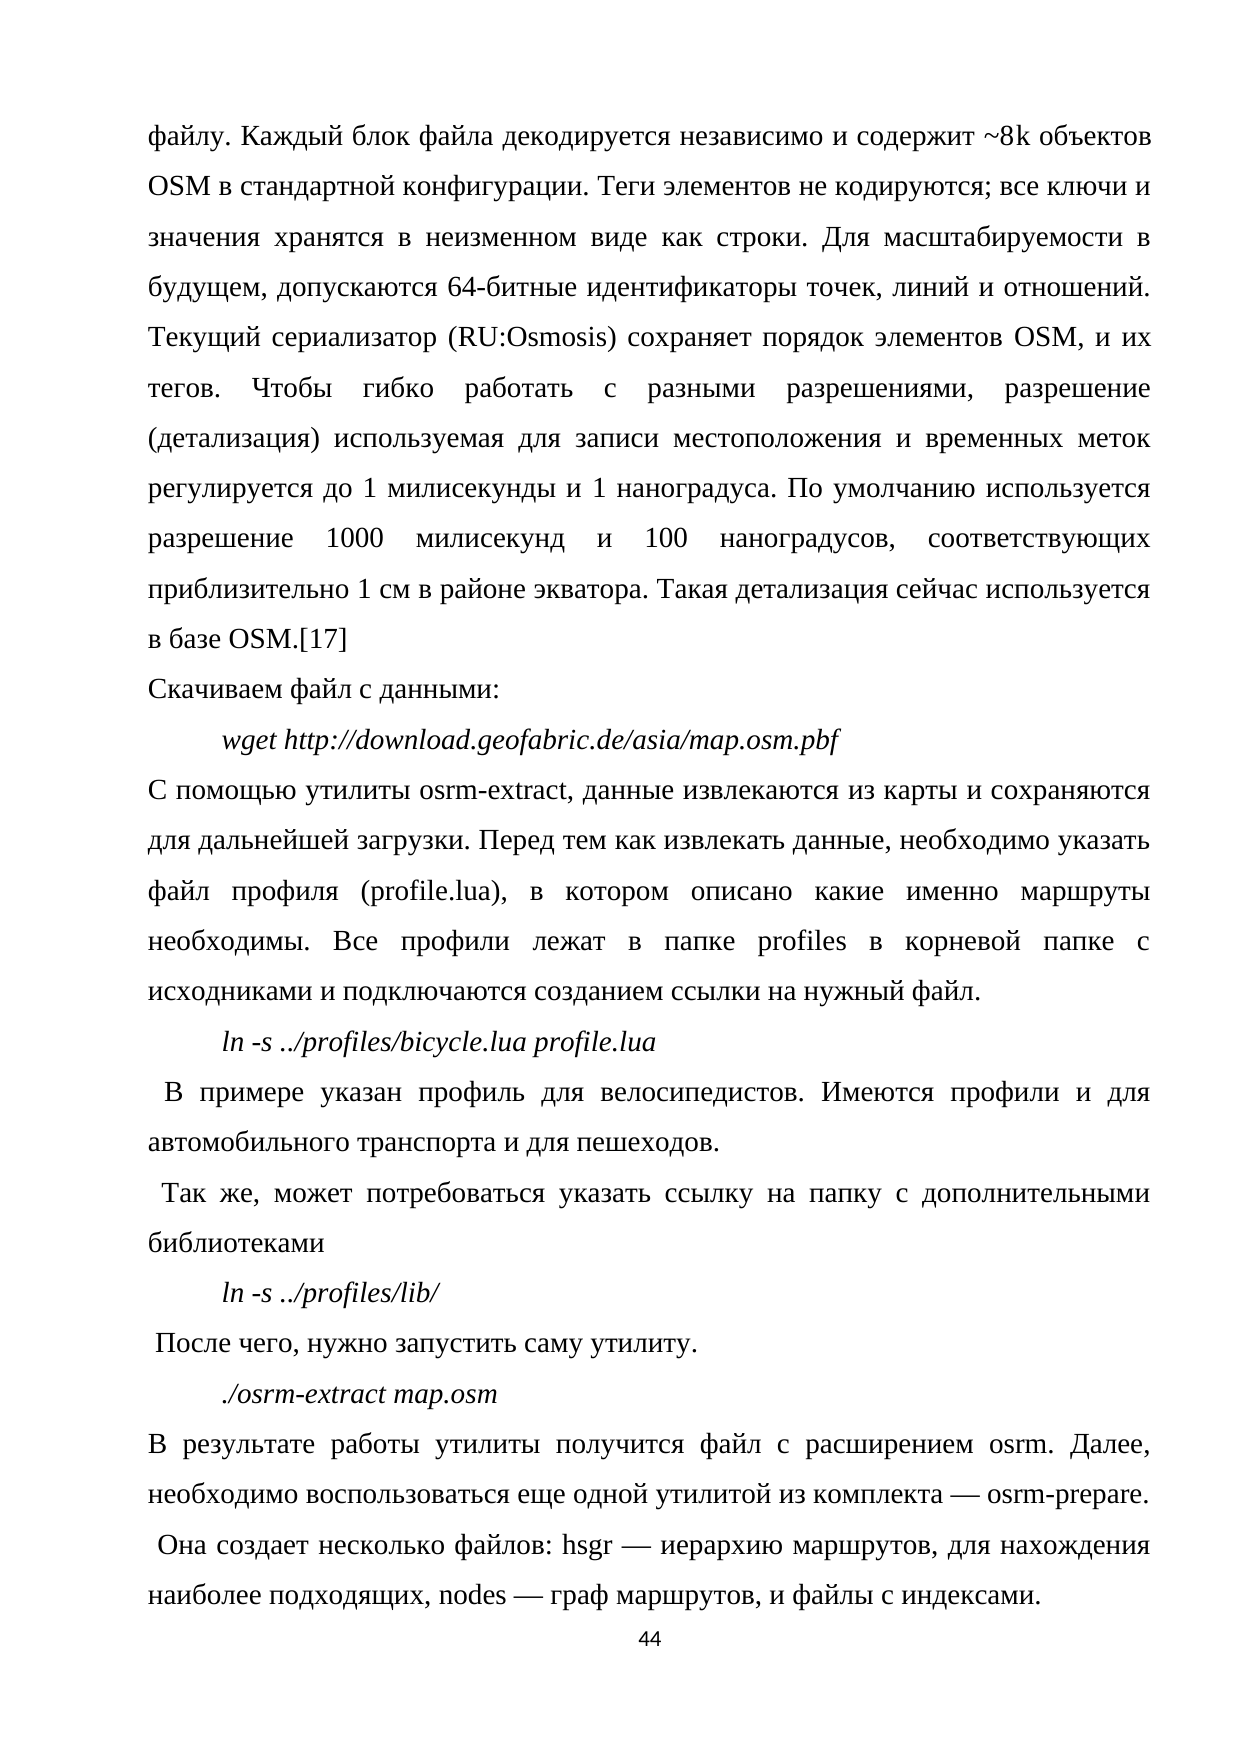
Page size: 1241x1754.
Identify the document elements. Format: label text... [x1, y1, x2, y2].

text С помощью утилиты osrm-extract, данные извлекаются из карты и сохраняются для дальнейшей загрузки. Перед тем как извлекать данные, необходимо указать файл профиля (profile.lua), в котором описано какие именно маршруты необходимы. Все профили лежат в папке profiles в корневой папке с исходниками и подключаются созданием ссылки на нужный файл. [148, 772, 1152, 1007]
text wget http://download.geofabric.de/asia/map.osm.pbf [148, 722, 1152, 755]
text Так же, может потребоваться указать ссылку на папку с дополнительными библиотеками [148, 1175, 1152, 1258]
text ./osrm-extract map.osm [148, 1376, 1152, 1409]
text В примере указан профиль для велосипедистов. Имеются профили и для автомобильного транспорта и для пешеходов. [148, 1074, 1152, 1158]
text ln -s ../profiles/bicycle.lua profile.lua [148, 1024, 1152, 1057]
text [148, 118, 1152, 655]
text Скачиваем файл с данными: [148, 672, 1152, 705]
text Она создает несколько файлов: hsgr — иерархию маршрутов, для нахождения наиболее подходящих, nodes — граф маршрутов, и файлы с индексами. [148, 1527, 1152, 1611]
text После чего, нужно запустить саму утилиту. [148, 1326, 1152, 1359]
text В результате работы утилиты получится файл с расширением osrm. Далее, необходимо воспользоваться еще одной утилитой из комплекта — osrm-prepare. [148, 1426, 1152, 1510]
text ln -s ../profiles/lib/ [148, 1275, 1152, 1309]
